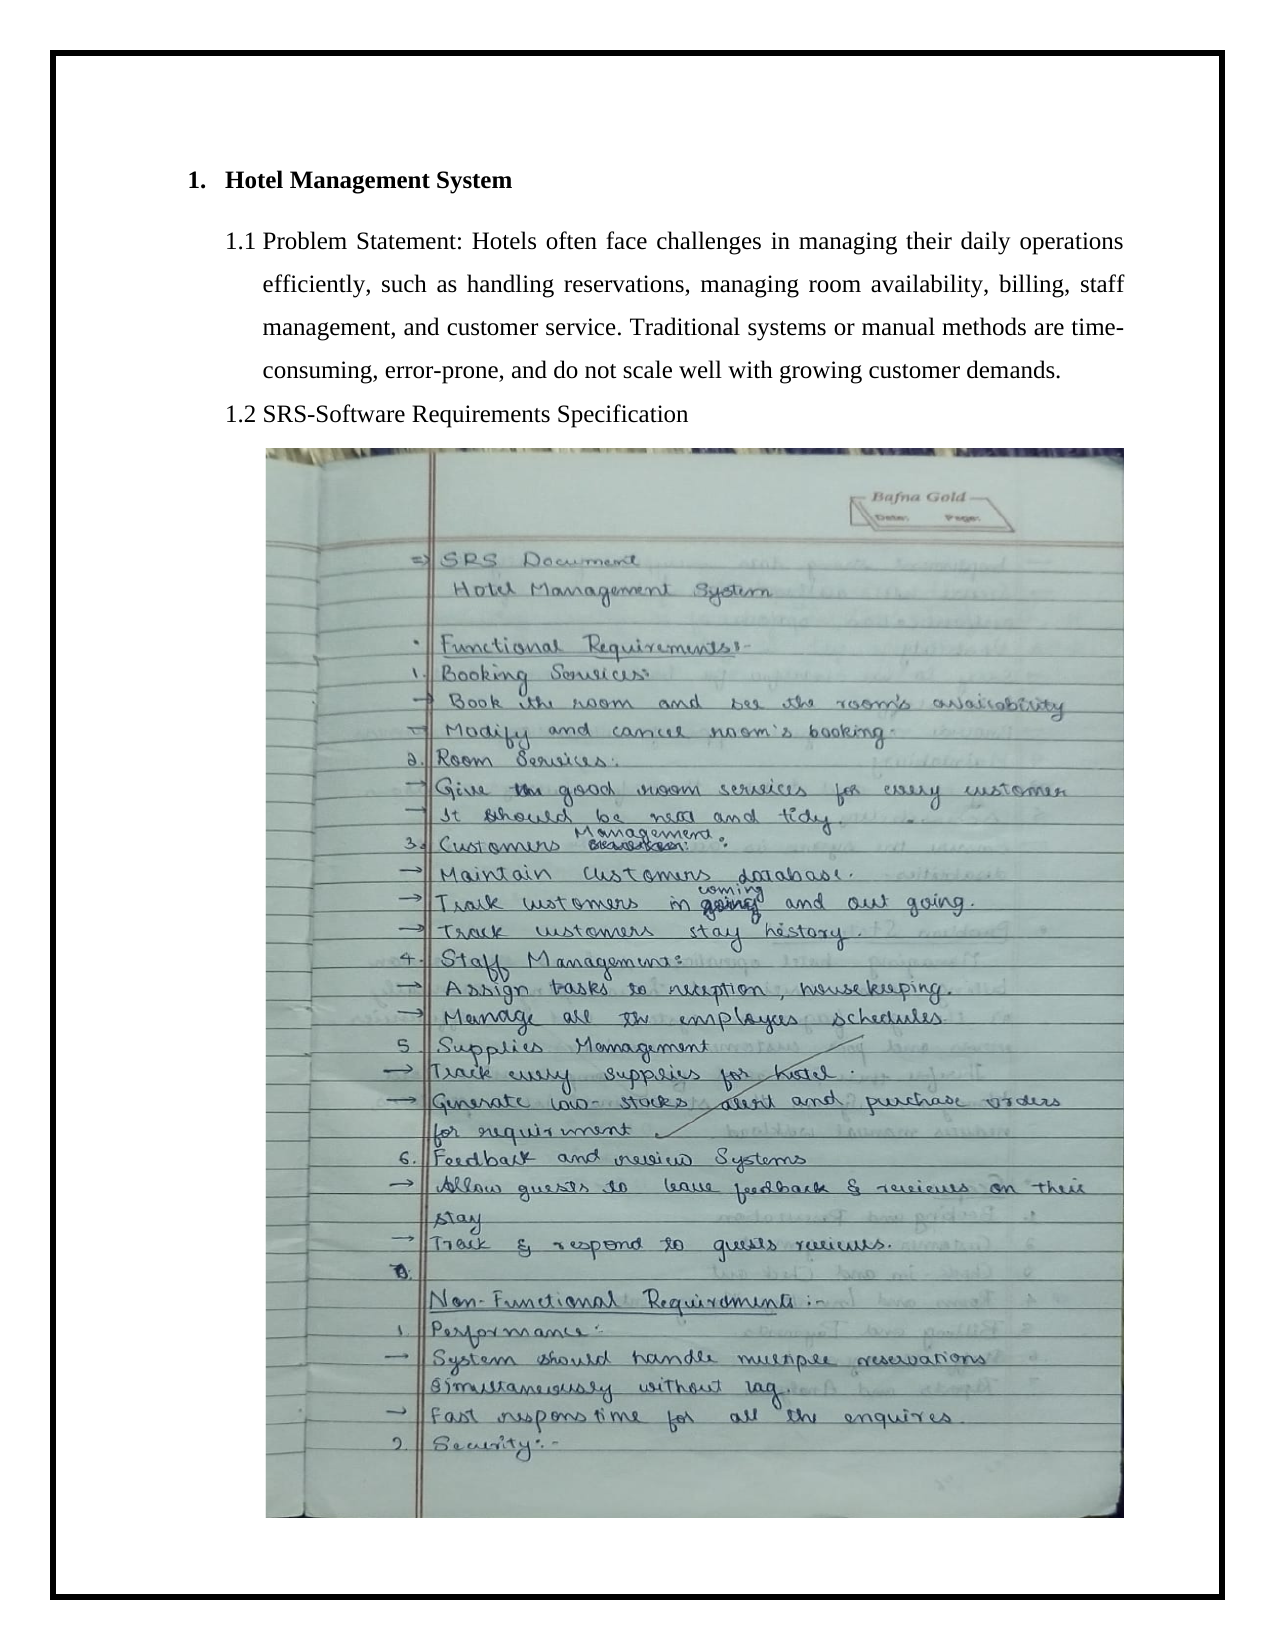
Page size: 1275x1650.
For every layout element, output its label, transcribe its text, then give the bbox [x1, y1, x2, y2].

picture [266, 448, 1124, 1518]
list SRS-Software Requirements Specification [225, 399, 1125, 427]
list Hotel Management System [187, 165, 1125, 194]
list Problem Statement: Hotels often face challenges in managing their daily operations efficiently, such as handling reservations, managing room availability, billing, staff management, and customer service. Traditional systems or manual methods are time-consuming, error-prone, and do not scale well with growing customer demands. [225, 226, 1125, 384]
